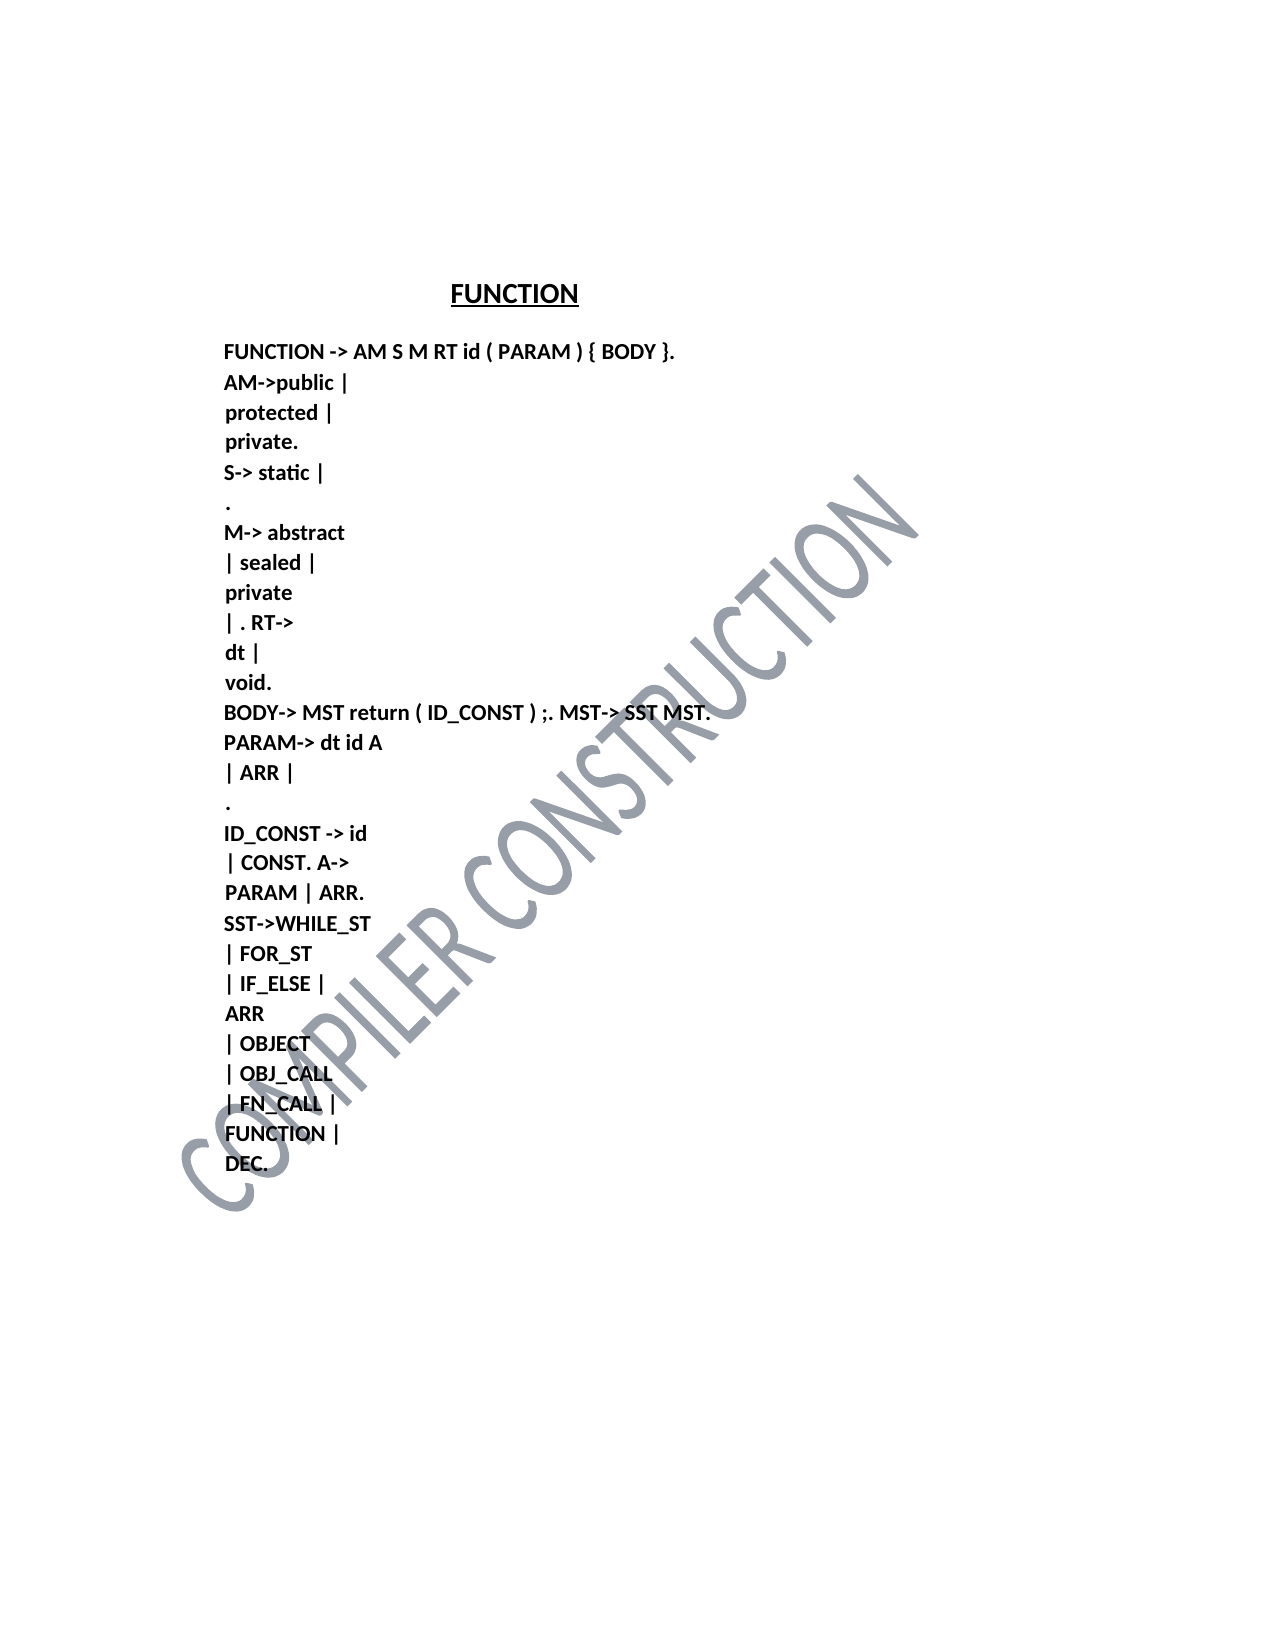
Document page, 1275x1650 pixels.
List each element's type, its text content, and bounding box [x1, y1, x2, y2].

text BODY-> MST return ( ID_CONST ) ;. MST-> SST MST. [224, 698, 876, 726]
text | OBJECT [224, 1029, 939, 1057]
text | FN_CALL | FUNCTION | DEC. [224, 1089, 342, 1177]
subtitle FUNCTION [450, 275, 864, 311]
text | OBJ_CALL [224, 1059, 939, 1087]
text | ARR | . [224, 758, 297, 816]
text ID_CONST -> id | CONST. A-> PARAM | ARR. [224, 819, 369, 906]
text S-> static | . [224, 458, 327, 516]
text | IF_ELSE | ARR [224, 969, 328, 1027]
text | FOR_ST [224, 939, 939, 967]
text PARAM-> dt id A [224, 728, 939, 756]
text FUNCTION -> AM S M RT id ( PARAM ) { BODY }. [224, 337, 939, 366]
text M-> abstract [224, 518, 939, 546]
text | sealed | private [224, 548, 319, 606]
text SST->WHILE_ST [224, 909, 939, 937]
text AM->public | protected | private. [224, 368, 351, 456]
text | . RT-> dt | void. [224, 608, 296, 696]
